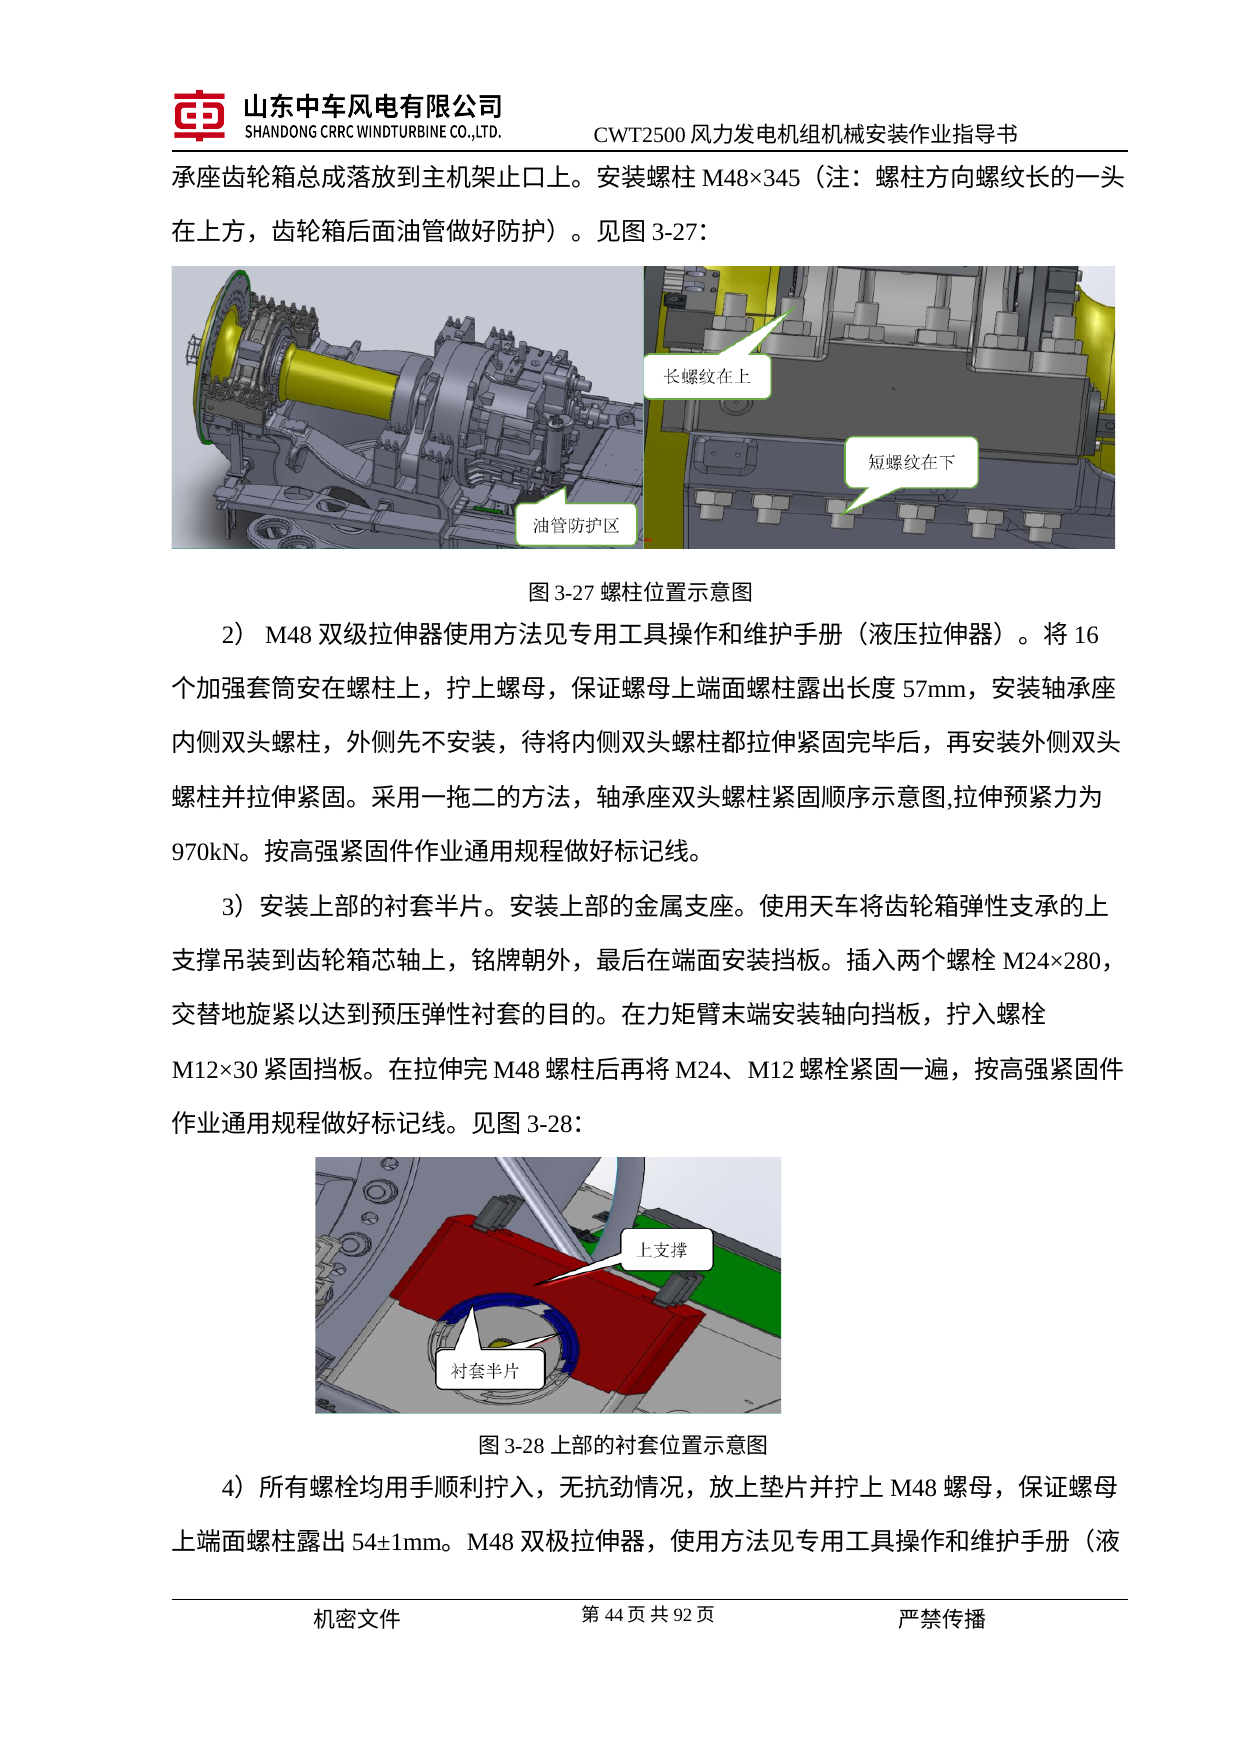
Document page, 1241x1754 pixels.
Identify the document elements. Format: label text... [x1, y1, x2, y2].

text 4）所有螺栓均用手顺利拧入，无抗劲情况，放上垫片并拧上 M48 螺母，保证螺母上端面螺柱露出54±1mm。M48 双极拉伸器，使用方法见专用工具操作和维护手册（液压拉伸器），预紧力值为970kN。采用一拖二的方法，齿轮箱弹性支撑紧固顺序示意图。 [172, 1467, 1128, 1558]
text 2） M48 双级拉伸器使用方法见专用工具操作和维护手册（液压拉伸器）。将 16 个加强套筒安在螺柱上，拧上螺母，保证螺母上端面螺柱露出长度 57mm，安装轴承座内侧双头螺柱，外侧先不安装，待将内侧双头螺柱都拉伸紧固完毕后，再安装外侧双头 [172, 614, 1128, 759]
text 图3-28 上部的衬套位置示意图 [172, 1428, 1128, 1459]
text 图3-27 螺柱位置示意图 [172, 574, 1128, 606]
picture [171, 266, 1116, 549]
picture [315, 1157, 782, 1414]
text 3）安装上部的衬套半片。安装上部的金属支座。使用天车将齿轮箱弹性支承的上支撑吊装到齿轮箱芯轴上，铭牌朝外，最后在端面安装挡板。插入两个螺栓 M24×280，交替地旋紧以达到预压弹性衬套的目的。在力矩臂末端安装轴向挡板，拧入螺栓M12×30紧固挡板。在拉伸完M48螺柱后再将M24、M12螺栓紧固一遍，按高强紧固件作业通用规程做好标记线。见图3-28： [172, 886, 1128, 1140]
picture [171, 88, 506, 143]
text 螺柱并拉伸紧固。采用一拖二的方法，轴承座双头螺柱紧固顺序示意图,拉伸预紧力为970kN。按高强紧固件作业通用规程做好标记线。 [172, 777, 1128, 868]
